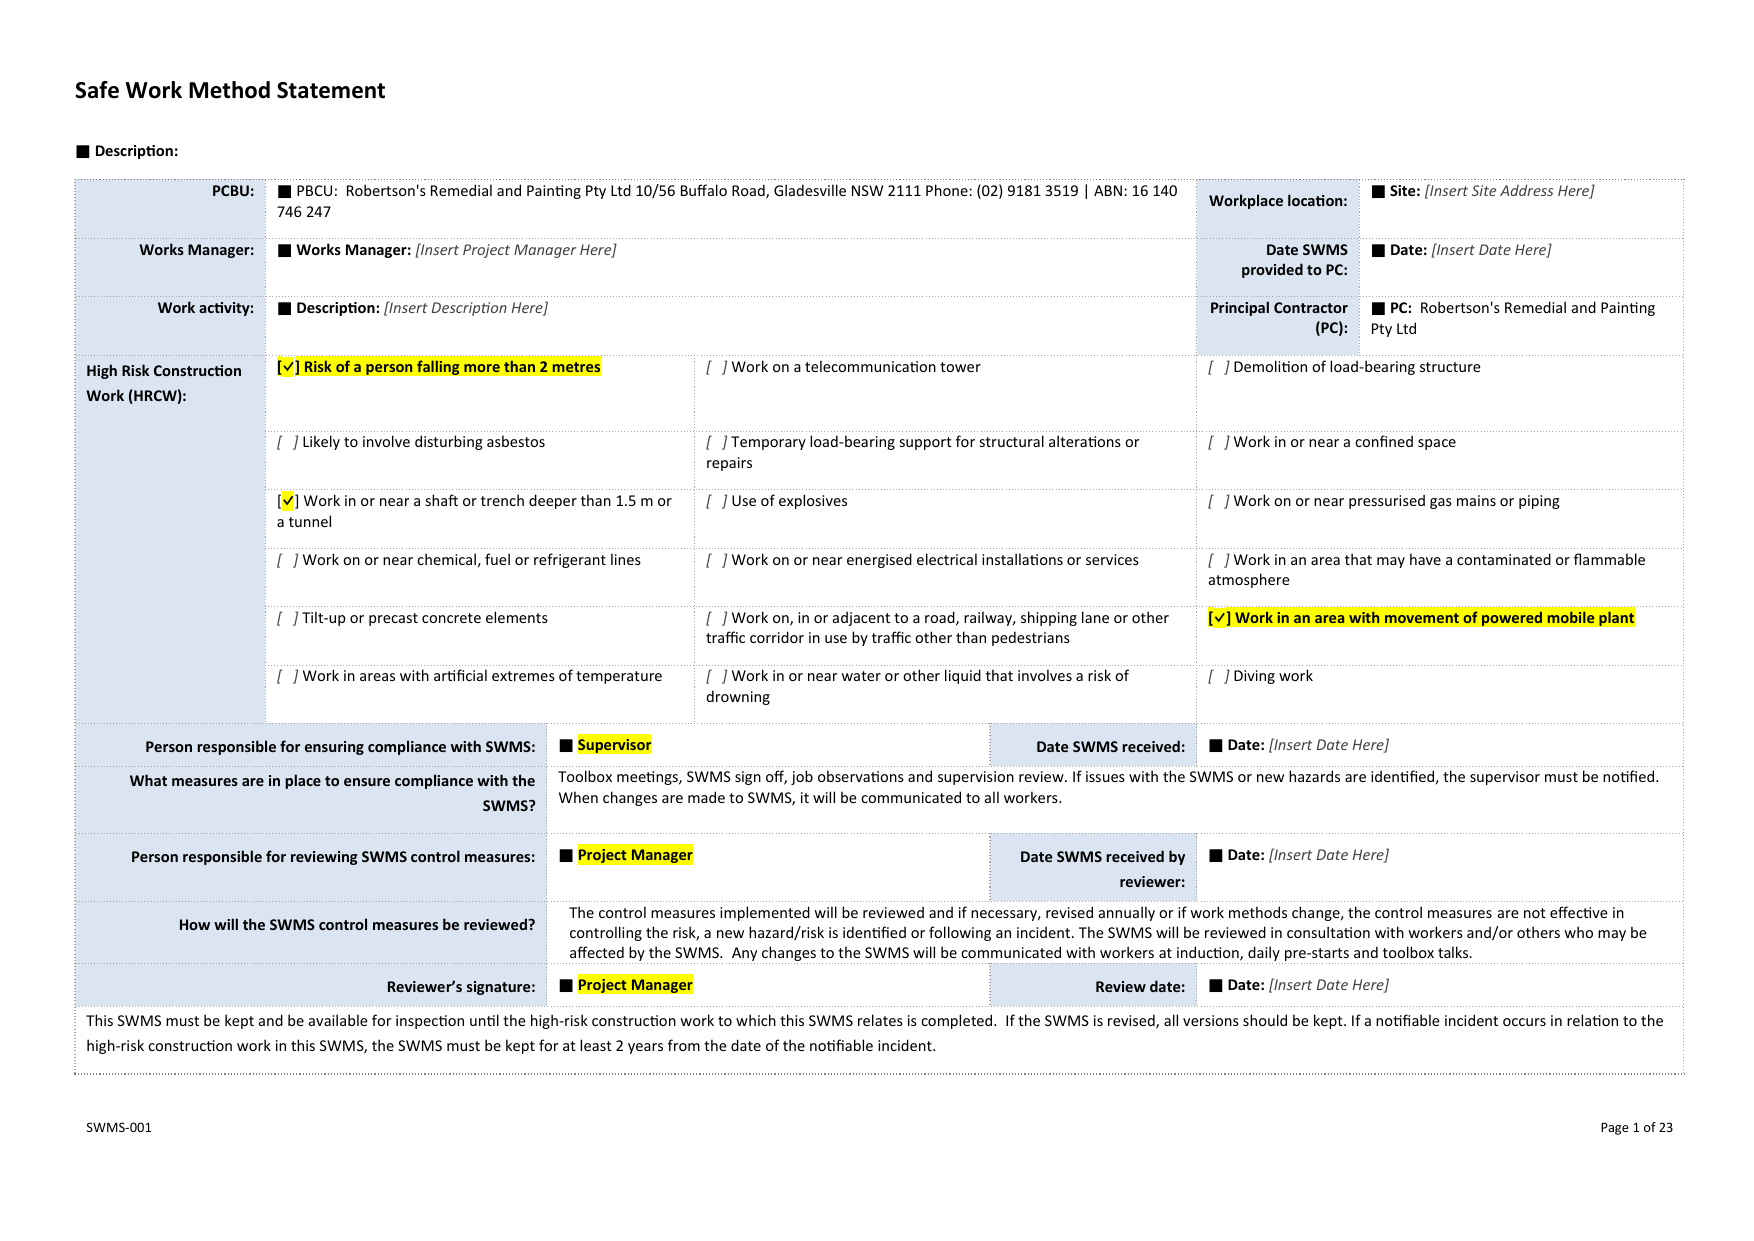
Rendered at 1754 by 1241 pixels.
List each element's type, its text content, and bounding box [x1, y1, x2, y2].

table_cell [ ] Work on or near chemical, fuel or refrigerant lines [265, 548, 694, 606]
table_cell Date SWMS received: [990, 723, 1197, 766]
table_cell What measures are in place to ensure compliance with the SWMS? [75, 766, 547, 833]
table_cell [✓] Work in an area with movement of powered mobile plant [1197, 606, 1684, 664]
table_header PCBU: [75, 179, 265, 238]
table_cell [ ] Work on a telecommunication tower [695, 355, 1197, 431]
table_cell [ ] Demolition of load-bearing structure [1197, 355, 1684, 431]
table_cell Person responsible for reviewing SWMS control measures: [75, 833, 547, 901]
table_cell [✓] Work in or near a shaft or trench deeper than 1.5 m or a tunnel [265, 489, 694, 548]
table_cell [ ] Work in or near water or other liquid that involves a risk of drowning [695, 665, 1197, 723]
table_cell [ ] Likely to involve disturbing asbestos [265, 431, 694, 489]
table_cell Date SWMS received by reviewer: [990, 833, 1197, 901]
table_header Workplace location: [1197, 179, 1359, 238]
table_cell Review date: [990, 963, 1197, 1006]
table_cell ■ Works Manager: [Insert Project Manager Here] [265, 238, 1197, 296]
table_cell Work activity: [75, 296, 265, 355]
text ■ Description: [75, 137, 1679, 162]
table_cell [ ] Work in or near a confined space [1197, 431, 1684, 489]
table_cell Person responsible for ensuring compliance with SWMS: [75, 723, 547, 766]
table_cell ■ Date: [Insert Date Here] [1197, 723, 1684, 766]
table_cell ■ Supervisor [547, 723, 990, 766]
table_cell Date SWMS provided to PC: [1197, 238, 1359, 296]
table_cell ■ Date: [Insert Date Here] [1197, 963, 1684, 1006]
table_cell [ ] Work in an area that may have a contaminated or flammable atmosphere [1197, 548, 1684, 606]
table_cell ■ PC: Robertson's Remedial and Painting Pty Ltd [1359, 296, 1684, 355]
table_cell [ ] Work on or near energised electrical installations or services [695, 548, 1197, 606]
table_cell [ ] Work on or near pressurised gas mains or piping [1197, 489, 1684, 548]
table_cell [ ] Work in areas with artificial extremes of temperature [265, 665, 694, 723]
table_cell High Risk Construction Work (HRCW): [75, 355, 265, 723]
table_header ■ PBCU: Robertson's Remedial and Painting Pty Ltd 10/56 Buffalo Road, Gladesville NSW 2111 Phone: (02) 9181 3519 | ABN: 16 140 746 247 [265, 179, 1197, 238]
table_cell [ ] Tilt-up or precast concrete elements [265, 606, 694, 664]
table_cell ■ Date: [Insert Date Here] [1197, 833, 1684, 901]
table_cell [ ] Temporary load-bearing support for structural alterations or repairs [695, 431, 1197, 489]
table_header ■ Site: [Insert Site Address Here] [1359, 179, 1684, 238]
table_cell This SWMS must be kept and be available for inspection until the high-risk construction work to which this SWMS relates is completed. If the SWMS is revised, all versions should be kept. If a notifiable incident occurs in relation to the high-risk construction work in this SWMS, the SWMS must be kept for at least 2 years from the date of the notifiable incident. [75, 1006, 1684, 1073]
table_cell ■ Description: [Insert Description Here] [265, 296, 1197, 355]
table_cell Principal Contractor (PC): [1197, 296, 1359, 355]
table_cell Reviewer’s signature: [75, 963, 547, 1006]
table_cell ■ Project Manager [547, 963, 990, 1006]
table_cell ■ Date: [Insert Date Here] [1359, 238, 1684, 296]
table_cell The control measures implemented will be reviewed and if necessary, revised annually or if work methods change, the control measures are not effective in controlling the risk, a new hazard/risk is identified or following an incident. The SWMS will be reviewed in consultation with workers and/or others who may be affected by the SWMS. Any changes to the SWMS will be communicated with workers at induction, daily pre-starts and toolbox talks. [547, 901, 1684, 963]
table_cell Toolbox meetings, SWMS sign off, job observations and supervision review. If issues with the SWMS or new hazards are identified, the supervisor must be notified. When changes are made to SWMS, it will be communicated to all workers. [547, 766, 1684, 833]
table_cell How will the SWMS control measures be reviewed? [75, 901, 547, 963]
table_cell [ ] Work on, in or adjacent to a road, railway, shipping lane or other traffic corridor in use by traffic other than pedestrians [695, 606, 1197, 664]
table_cell [ ] Diving work [1197, 665, 1684, 723]
table_cell Works Manager: [75, 238, 265, 296]
table_cell [ ] Use of explosives [695, 489, 1197, 548]
table_cell [✓] Risk of a person falling more than 2 metres [265, 355, 694, 431]
table_cell ■ Project Manager [547, 833, 990, 901]
